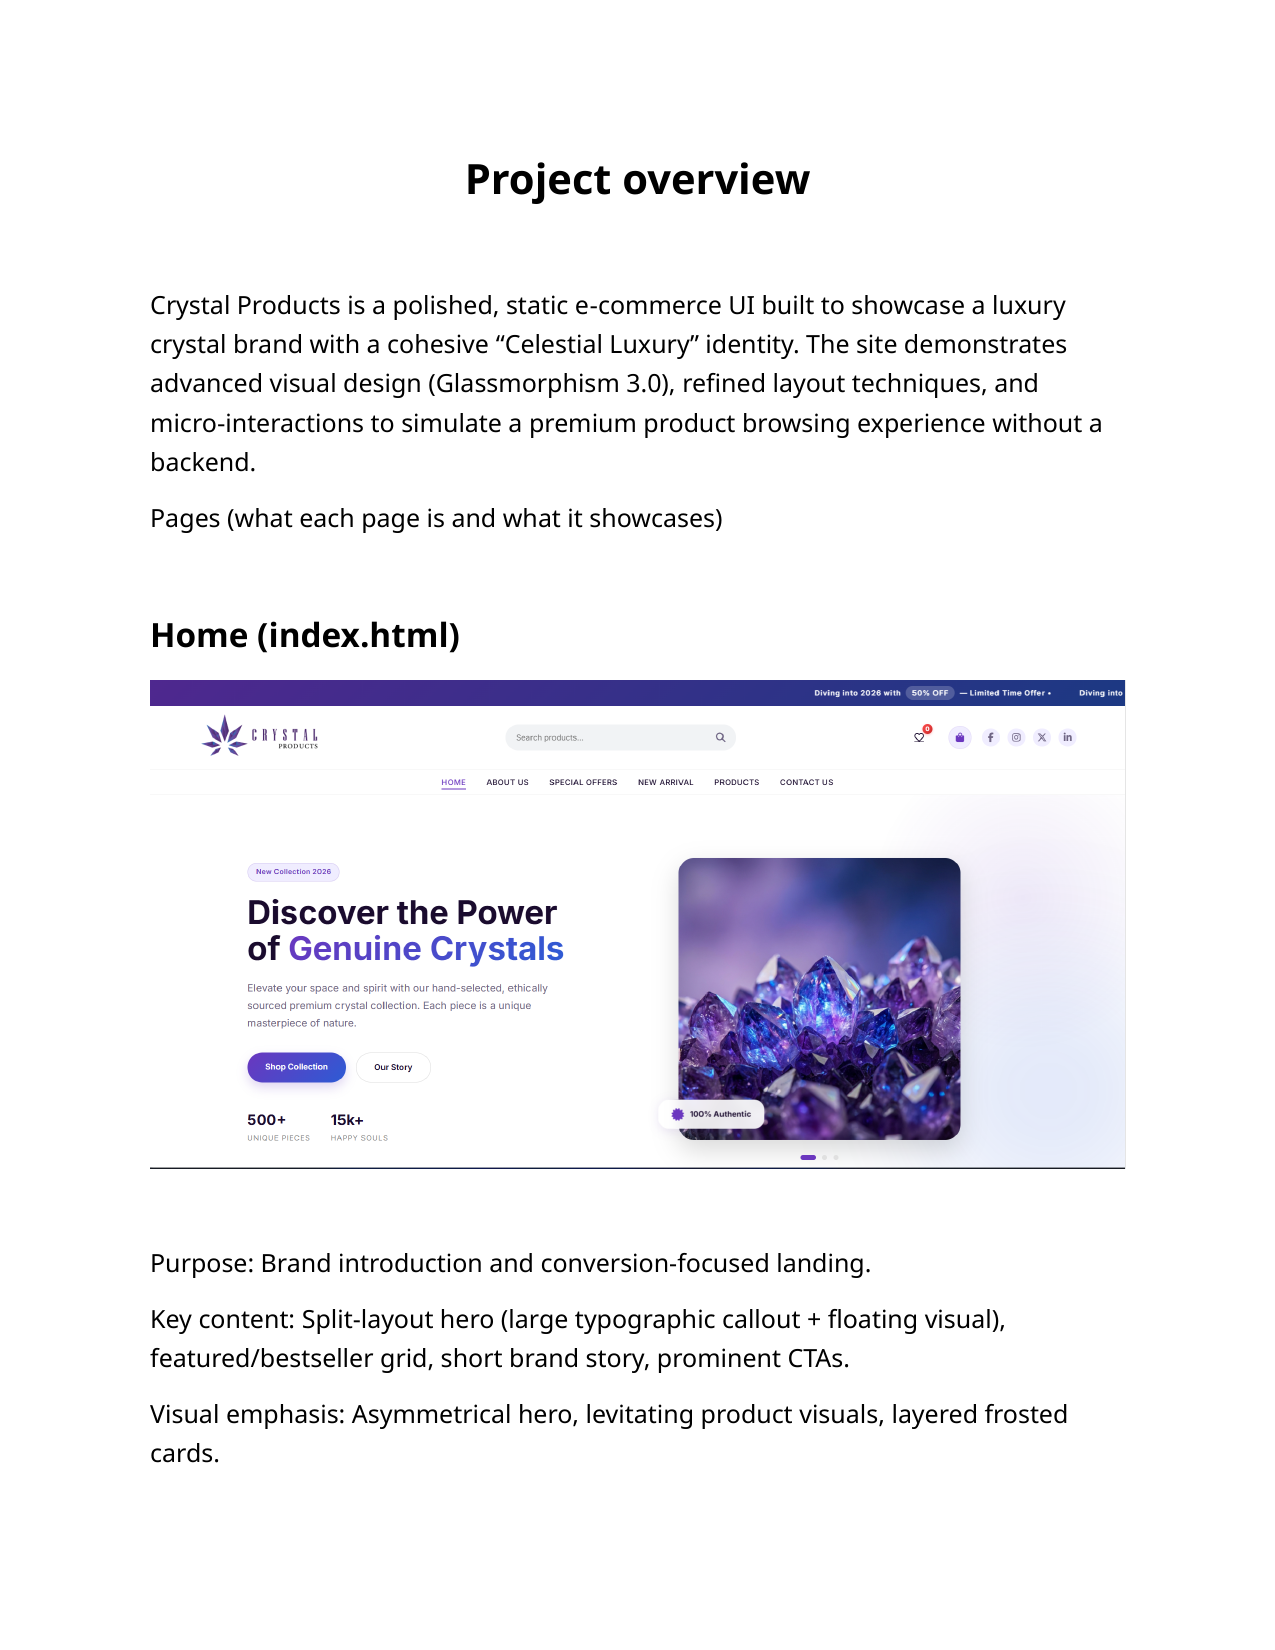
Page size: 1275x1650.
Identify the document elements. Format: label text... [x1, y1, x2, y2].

text Purpose: Brand introduction and conversion-focused landing. [150, 1246, 1125, 1280]
text Crystal Products is a polished, static e‑commerce UI built to showcase a luxury crystal brand with a cohesive “Celestial Luxury” identity. The site demonstrates advanced visual design (Glassmorphism 3.0), refined layout techniques, and micro‑interactions to simulate a premium product browsing experience without a backend. [150, 288, 1125, 478]
text Visual emphasis: Asymmetrical hero, levitating product visuals, layered frosted cards. [150, 1397, 1125, 1470]
text Project overview [150, 150, 1125, 207]
text Key content: Split-layout hero (large typographic callout + floating visual), featured/bestseller grid, short brand story, prominent CTAs. [150, 1302, 1125, 1375]
text Pages (what each page is and what it showcases) [150, 500, 1125, 534]
picture [150, 680, 1125, 1169]
text Home (index.html) [150, 612, 1125, 657]
